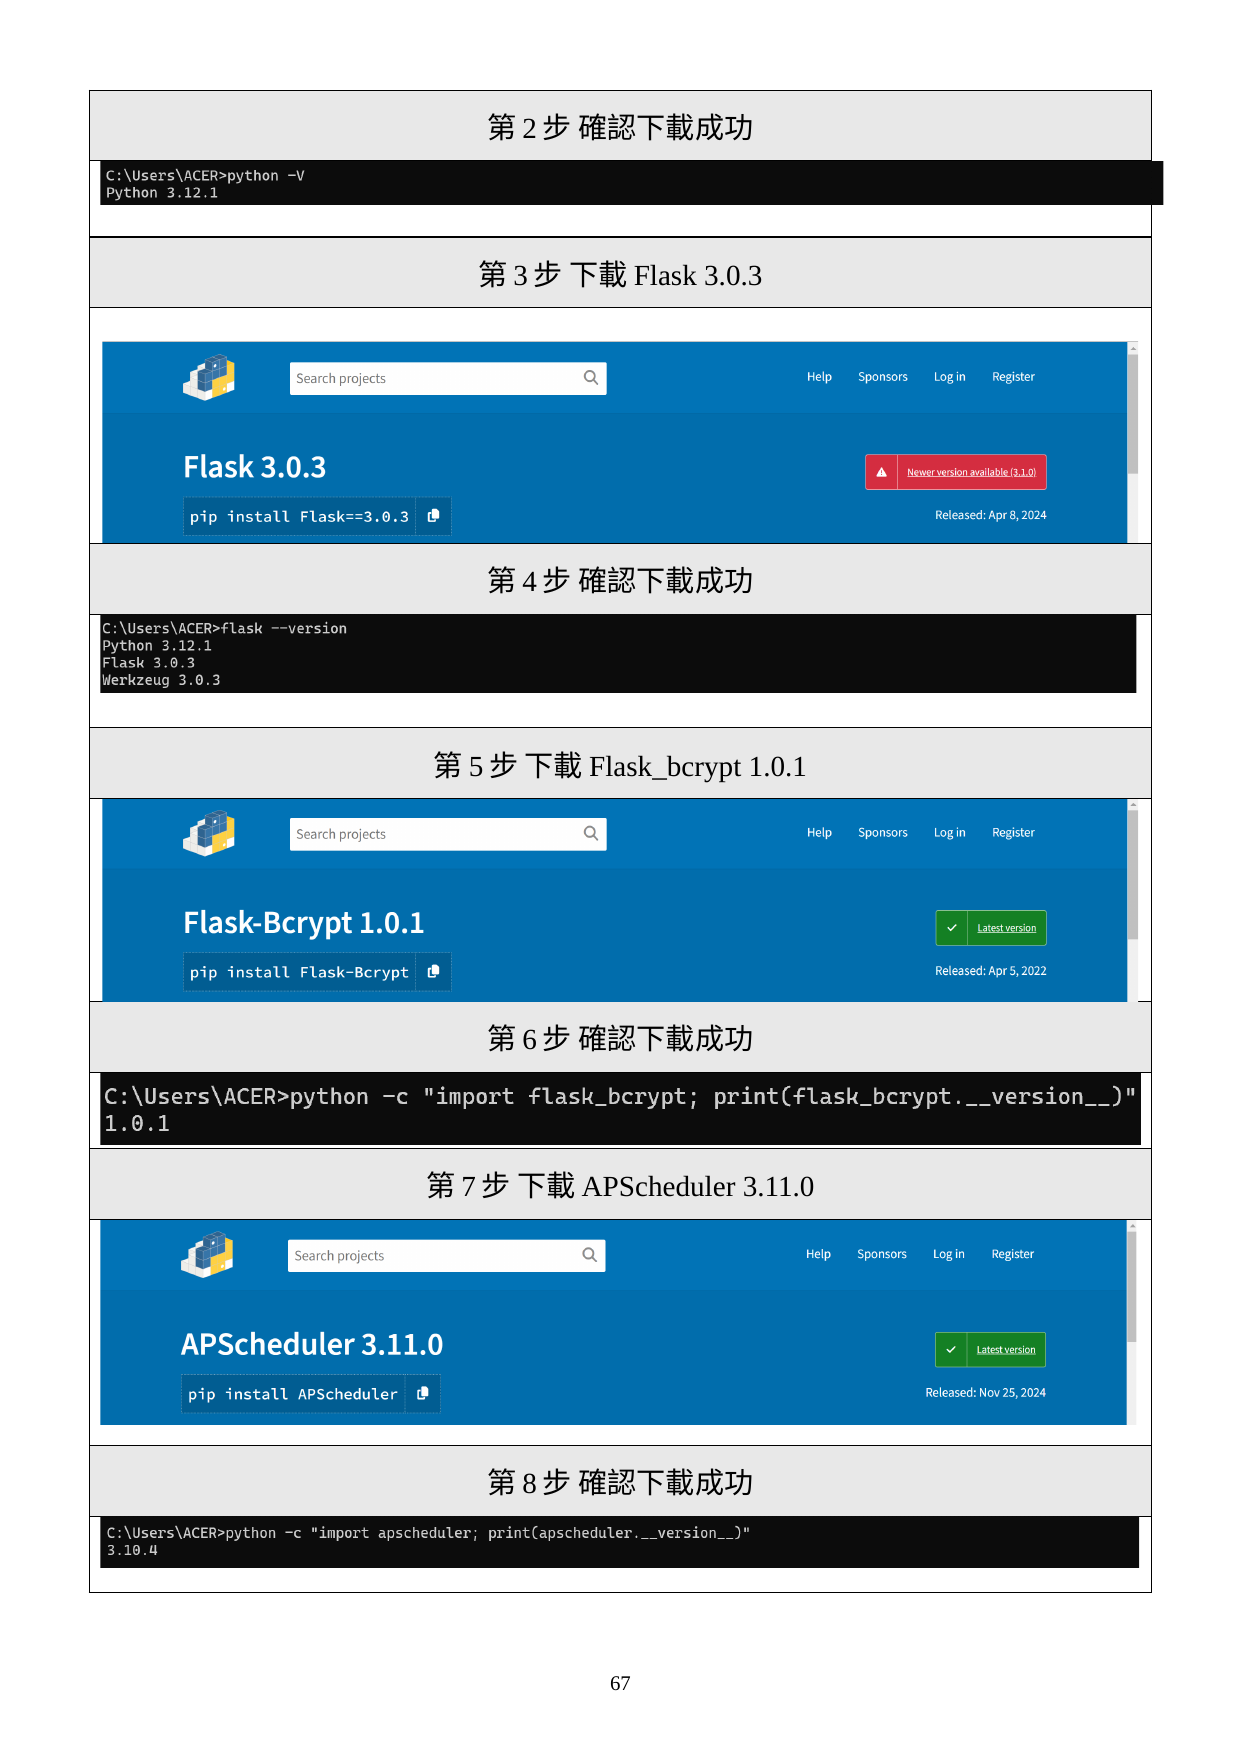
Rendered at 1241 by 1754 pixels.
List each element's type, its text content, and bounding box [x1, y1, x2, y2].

table_cell [90, 1517, 1151, 1592]
picture [100, 161, 1164, 205]
table_cell 第2步 確認下載成功 [90, 91, 1151, 160]
picture [100, 614, 1137, 693]
table_cell [90, 1220, 1151, 1445]
table_cell [90, 799, 102, 1001]
table_cell [90, 308, 1151, 543]
table_cell 第4步 確認下載成功 [90, 544, 1151, 614]
table_cell 第5步 下載Flask_bcrypt 1.0.1 [90, 728, 1151, 798]
picture [102, 799, 1139, 1002]
picture [100, 1073, 1141, 1145]
table_cell [90, 161, 1151, 236]
table_cell [90, 615, 1151, 727]
picture [102, 341, 1139, 543]
table_cell 第8步 確認下載成功 [90, 1446, 1151, 1516]
table_cell 第6步 確認下載成功 [90, 1002, 1151, 1072]
table_cell [1139, 799, 1151, 1001]
picture [100, 1220, 1137, 1425]
table_cell [90, 1073, 1151, 1148]
table_cell 第7步 下載APScheduler 3.11.0 [90, 1149, 1151, 1219]
table_cell 第3步 下載Flask 3.0.3 [90, 238, 1151, 307]
picture [100, 1516, 1140, 1568]
